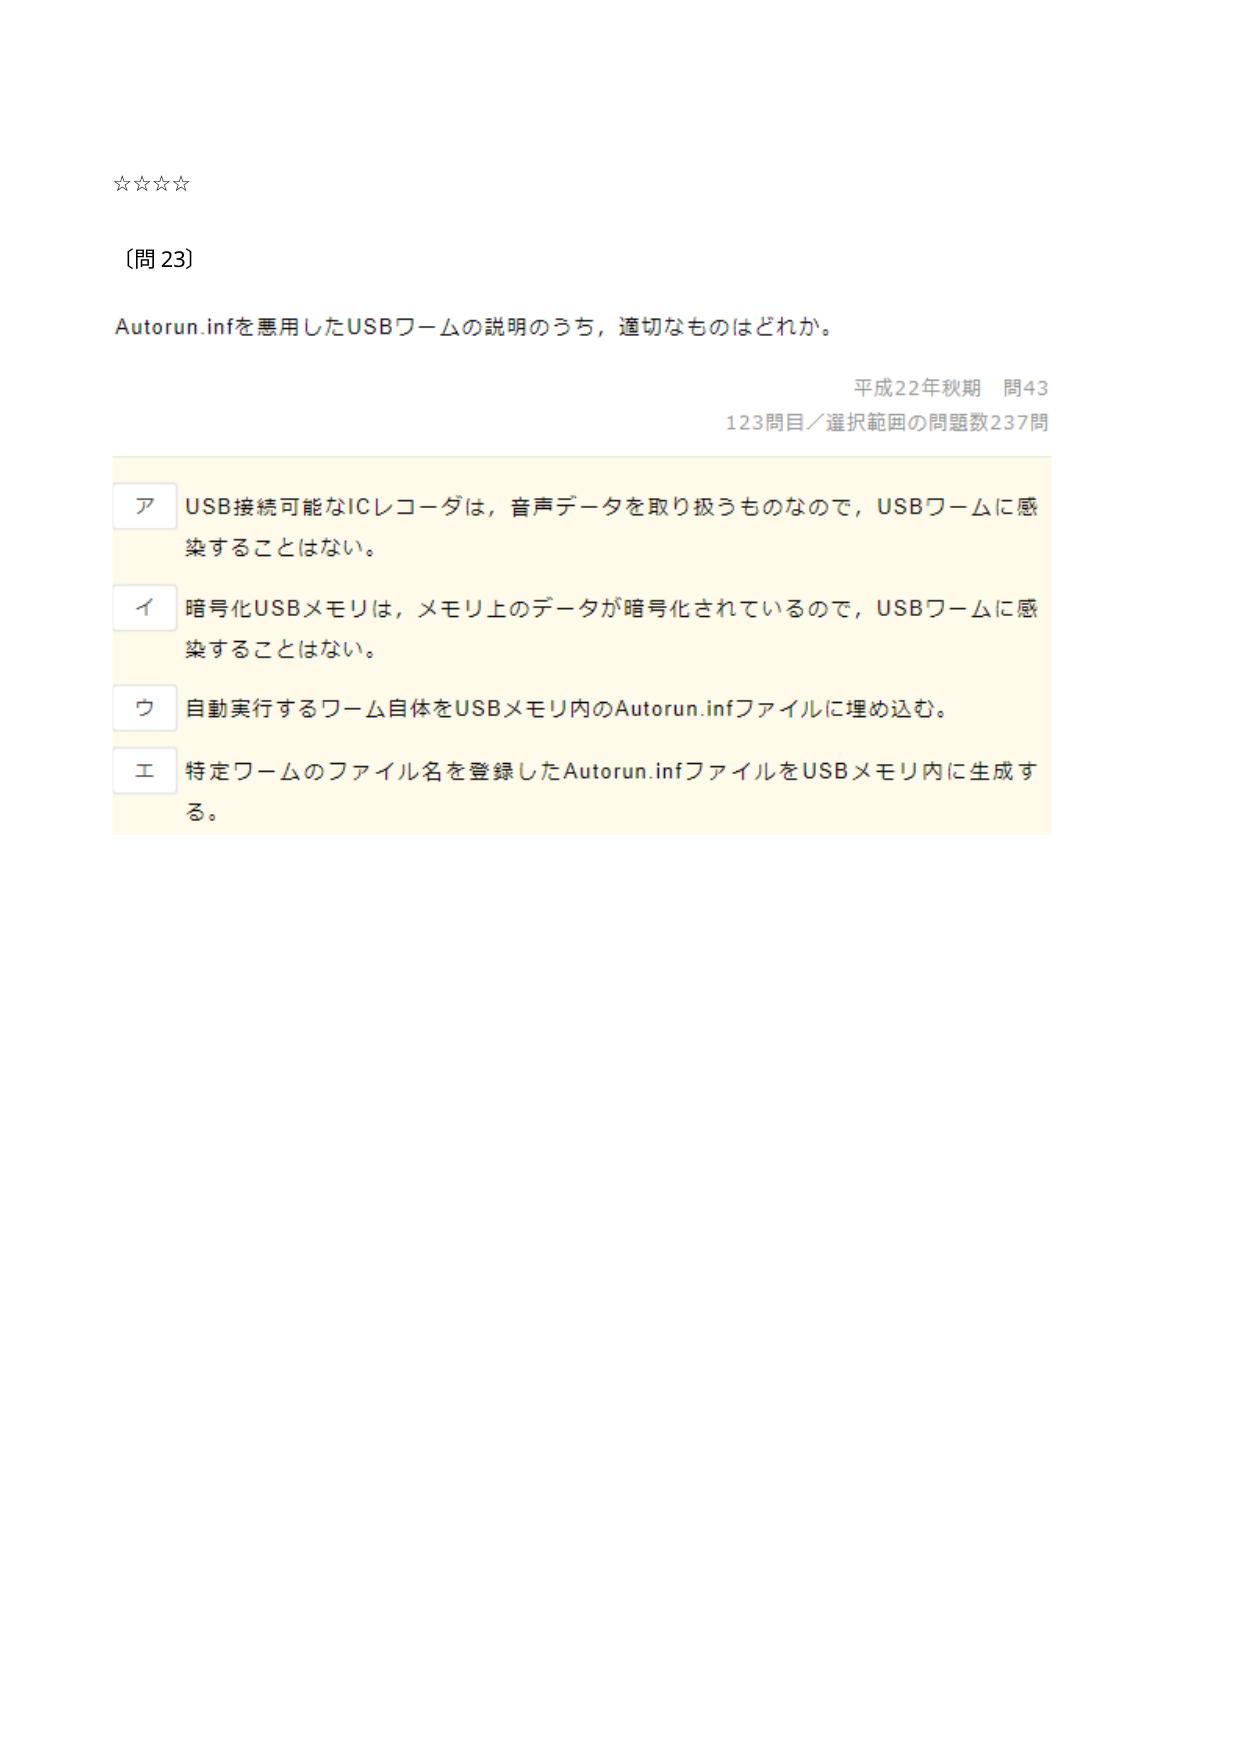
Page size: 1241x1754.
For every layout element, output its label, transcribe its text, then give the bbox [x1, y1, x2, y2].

text ☆☆☆☆ [112, 164, 1128, 202]
text 〔問23〕 [112, 239, 1128, 277]
picture [112, 314, 1052, 835]
